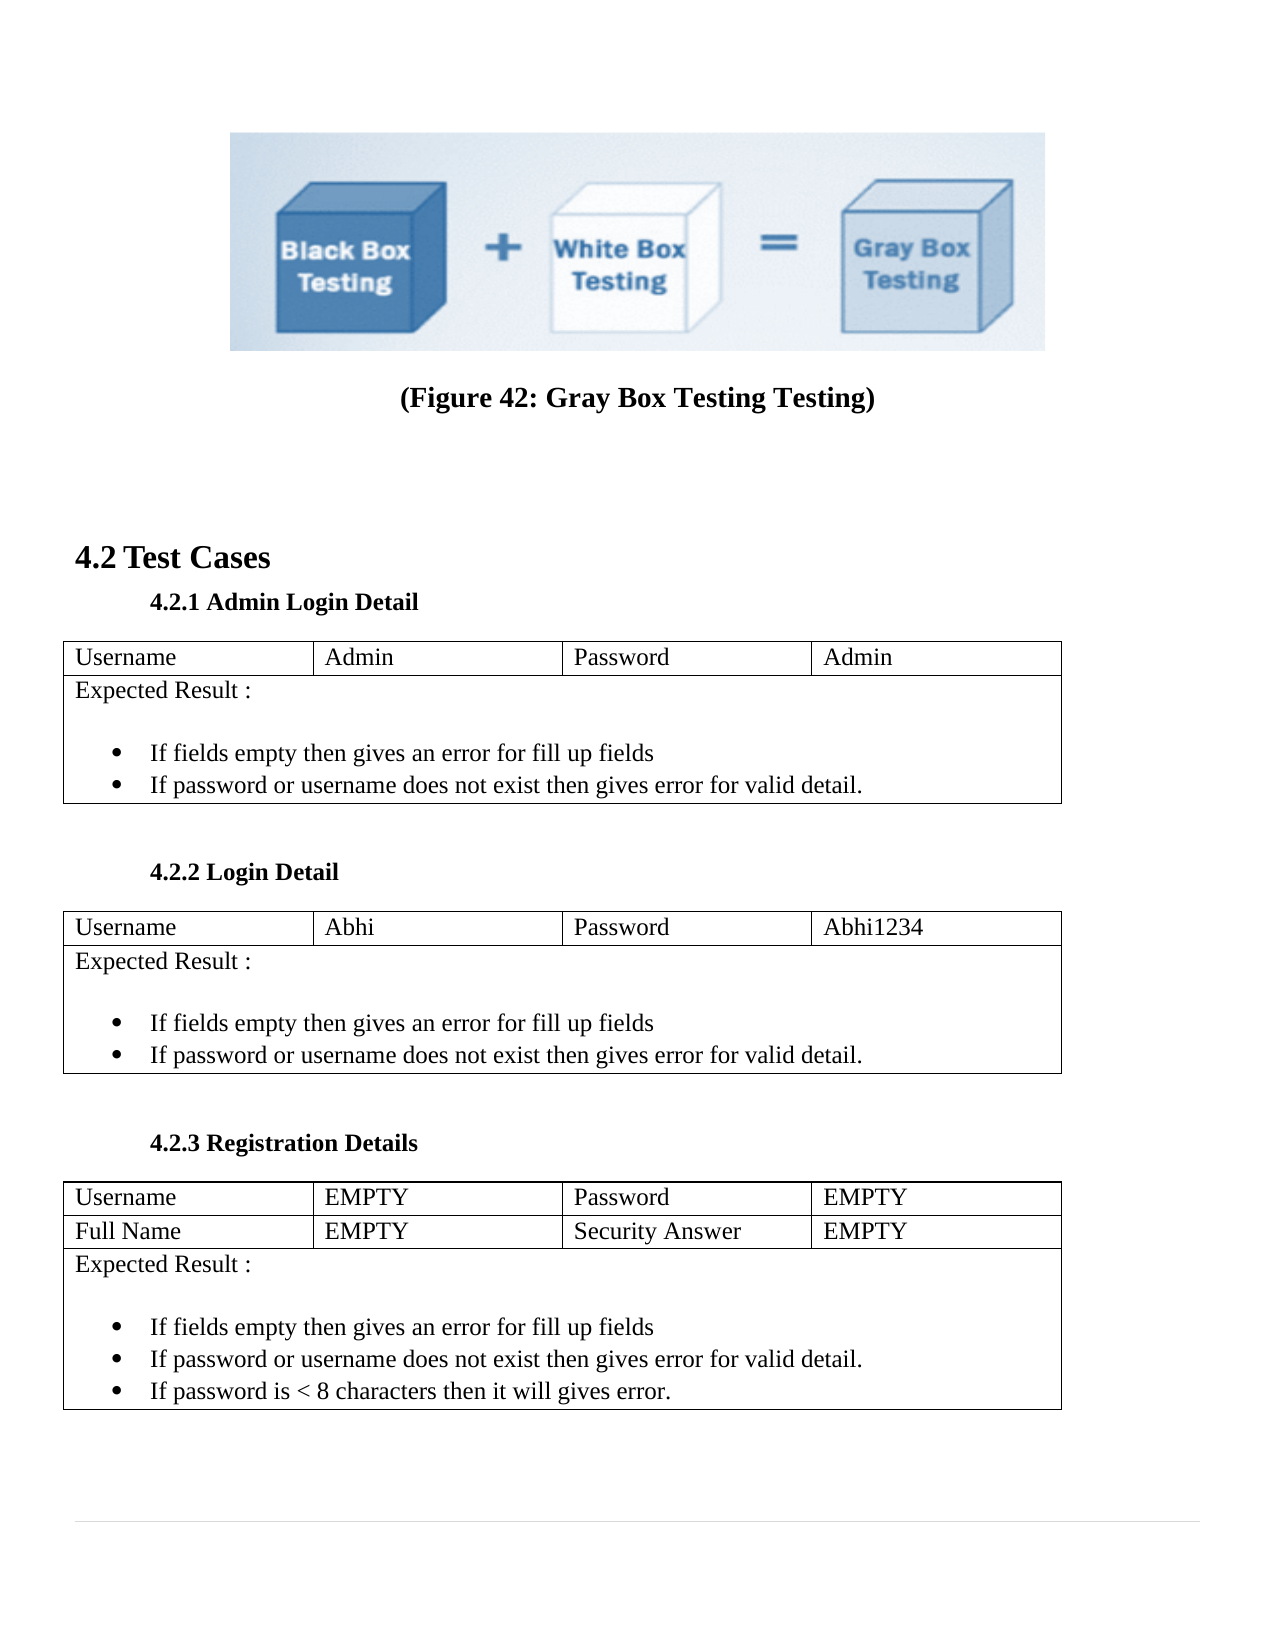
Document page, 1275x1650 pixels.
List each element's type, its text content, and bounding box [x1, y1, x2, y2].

table_header Password [563, 642, 811, 674]
table_cell EMPTY [314, 1216, 562, 1248]
table_header Username [64, 1183, 313, 1215]
table_header Password [563, 912, 811, 945]
table_header Abhi [314, 912, 562, 945]
table_header Admin [812, 642, 1061, 674]
text 4.2.1 Admin Login Detail [75, 587, 1200, 616]
subtitle (Figure 42: Gray Box Testing Testing) [75, 380, 1200, 414]
subtitle 4.2 Test Cases [75, 537, 1200, 575]
table_cell Full Name [64, 1216, 313, 1248]
table_cell Expected Result : If fields empty then gives an error for fill up fields If password or username does not exist then gives error for valid detail. If password is < 8 characters then it will gives error. [64, 1249, 1061, 1409]
text 4.2.2 Login Detail [75, 857, 1200, 886]
table_cell Expected Result : If fields empty then gives an error for fill up fields If password or username does not exist then gives error for valid detail. [64, 946, 1061, 1073]
text 4.2.3 Registration Details [75, 1128, 1200, 1156]
table_cell Security Answer [563, 1216, 811, 1248]
table_header EMPTY [812, 1183, 1061, 1215]
picture [230, 126, 1046, 351]
table_header Username [64, 912, 313, 945]
table_header Password [563, 1183, 811, 1215]
table_header EMPTY [314, 1183, 562, 1215]
table_header Abhi1234 [812, 912, 1061, 945]
table_header Admin [314, 642, 562, 674]
table_header Username [64, 642, 313, 674]
table_cell EMPTY [812, 1216, 1061, 1248]
table_cell Expected Result : If fields empty then gives an error for fill up fields If password or username does not exist then gives error for valid detail. [64, 676, 1061, 802]
